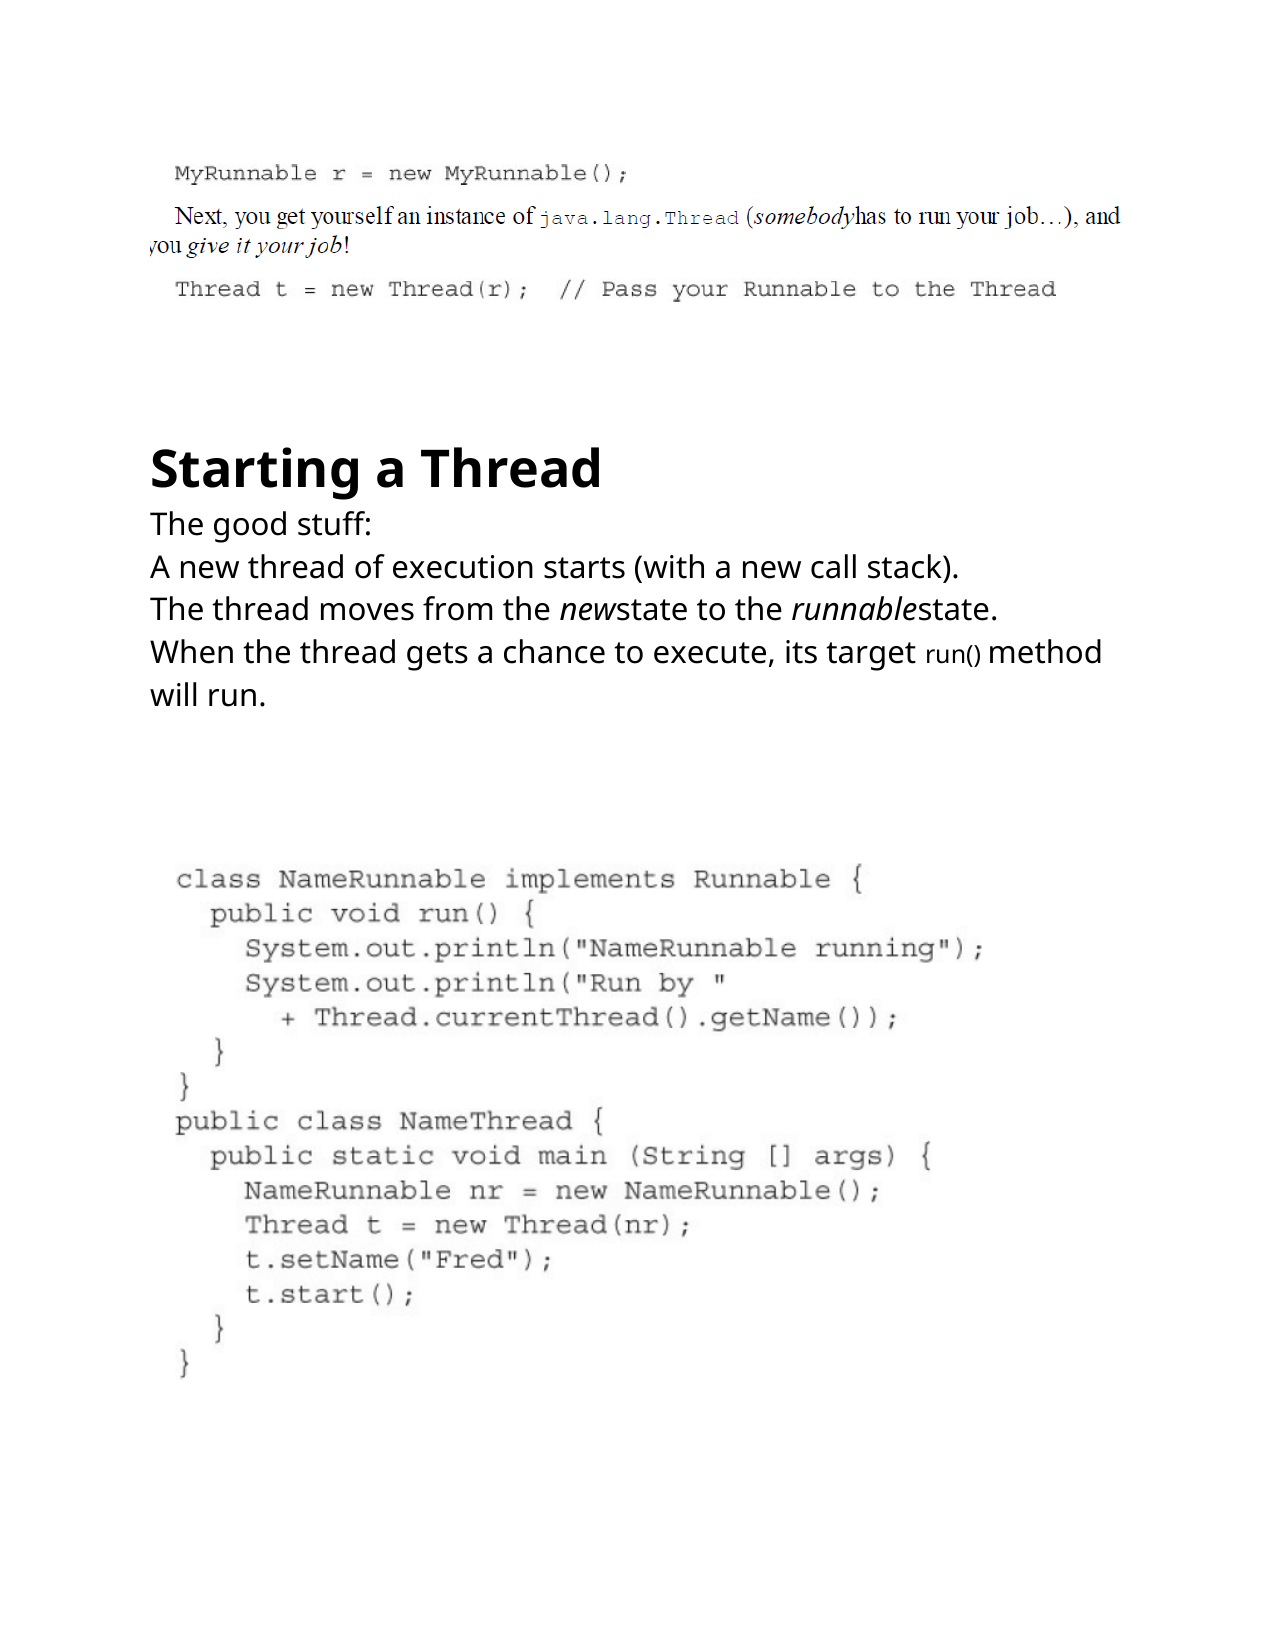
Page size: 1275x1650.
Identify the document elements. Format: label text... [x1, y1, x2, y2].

text The good stuff: [150, 502, 1125, 545]
text The thread moves from the newstate to the runnablestate. [150, 587, 1125, 630]
text Starting a Thread [150, 431, 1125, 502]
text A new thread of execution starts (with a new call stack). [150, 545, 1125, 587]
text When the thread gets a chance to execute, its target run() method will run. [150, 630, 1125, 715]
